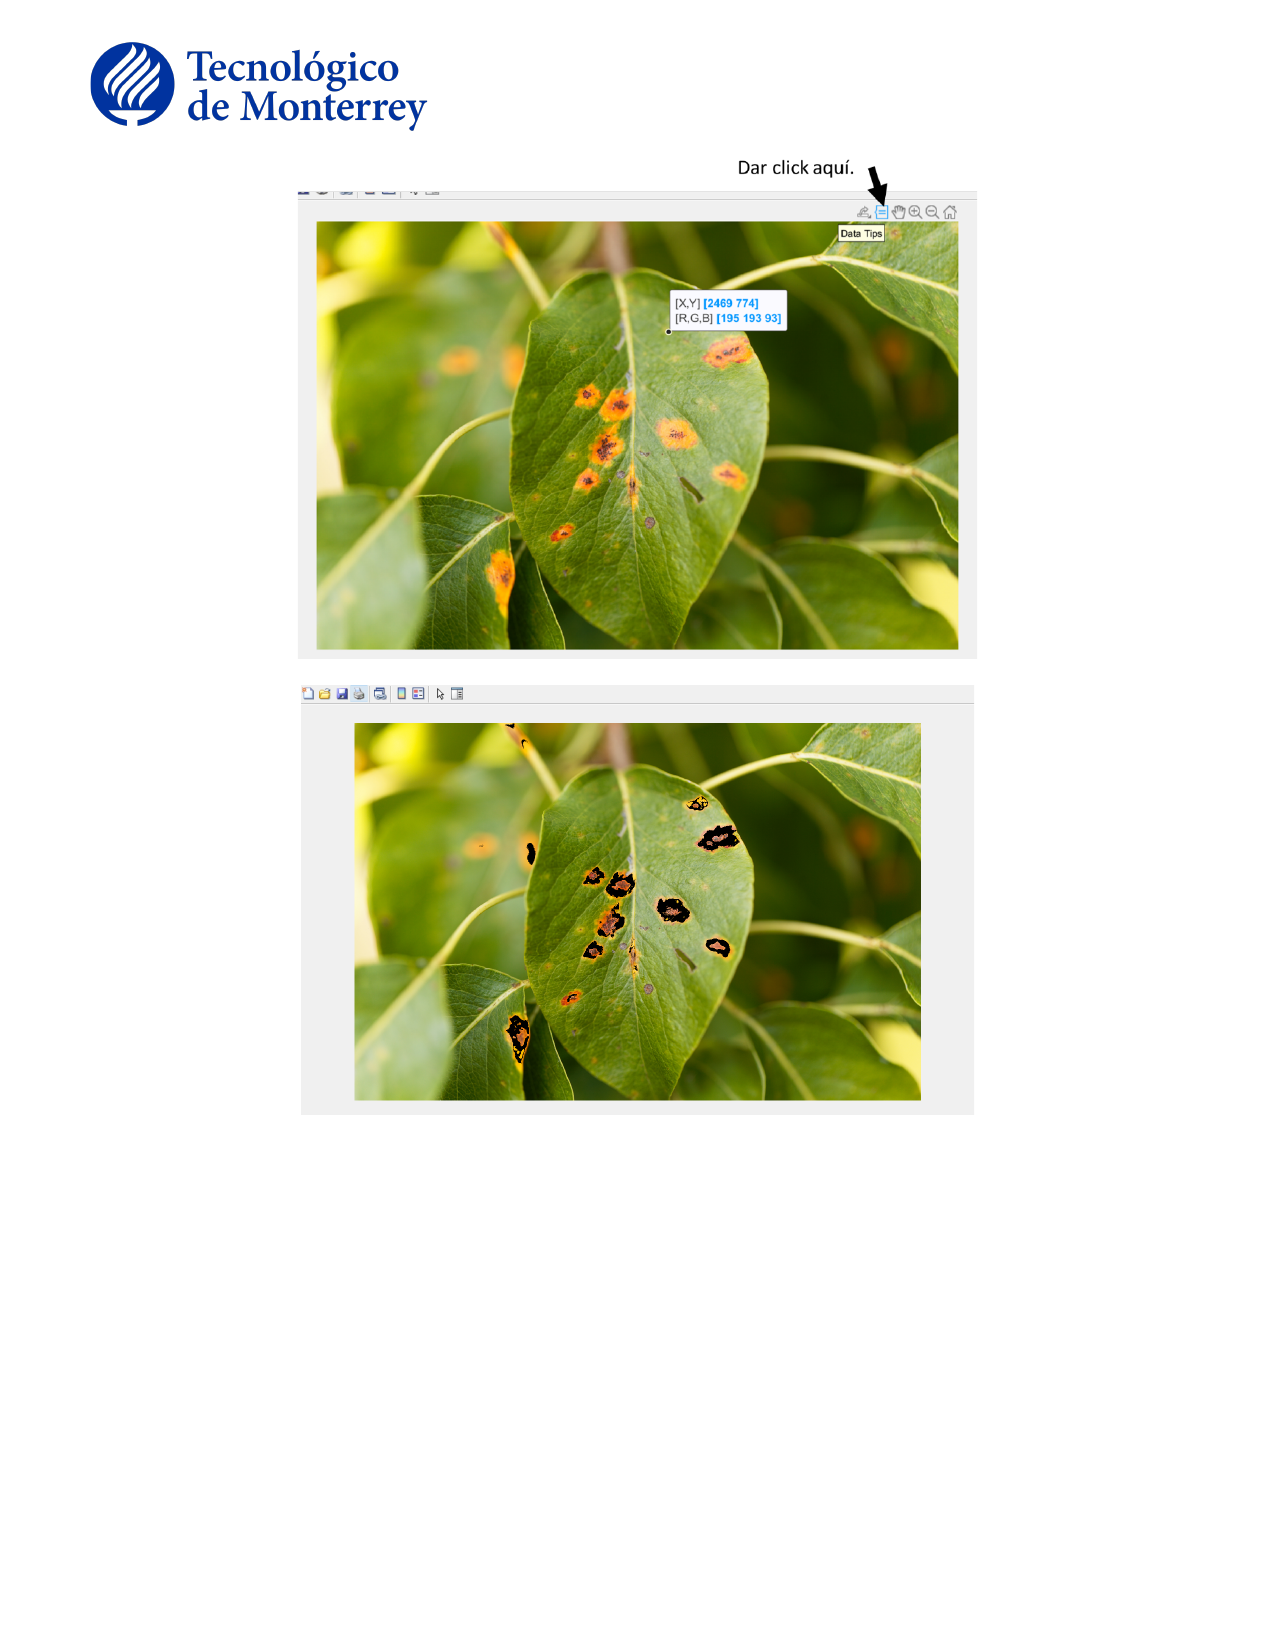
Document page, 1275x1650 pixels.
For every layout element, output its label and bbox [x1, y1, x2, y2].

picture [90, 42, 428, 131]
picture [301, 685, 975, 1115]
picture [297, 147, 978, 659]
